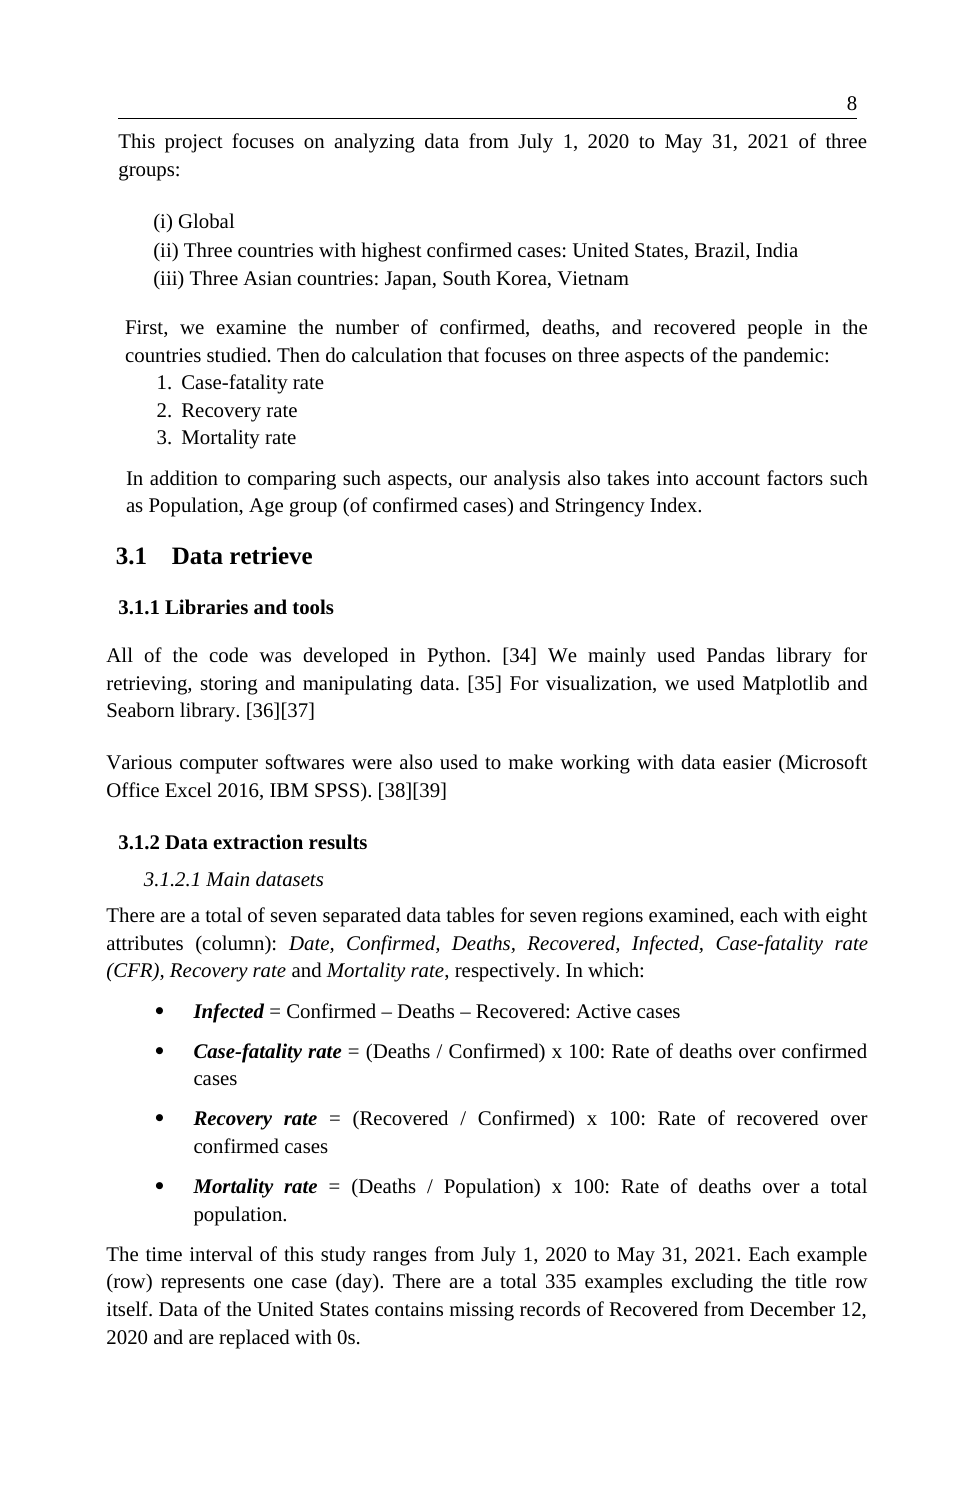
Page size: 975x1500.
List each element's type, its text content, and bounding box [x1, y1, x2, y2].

subtitle Data retrieve [116, 542, 869, 570]
list Case-fatality rate = (Deaths / Confirmed) x 100: Rate of deaths over confirmed cases [156, 1039, 869, 1090]
text (i) Global [153, 209, 864, 233]
text (ii) Three countries with highest confirmed cases: United States, Brazil, India [153, 238, 864, 262]
text There are a total of seven separated data tables for seven regions examined, each with eight attributes (column): Date, Confirmed, Deaths, Recovered, Infected, Case-fatality rate (CFR), Recovery rate and Mortality rate, respectively. In which: [106, 903, 869, 982]
subtitle 3.1.1 Libraries and tools [118, 595, 869, 619]
text (iii) Three Asian countries: Japan, South Korea, Vietnam [153, 266, 864, 290]
subtitle 3.1.2.1 Main datasets [144, 867, 869, 891]
text First, we examine the number of confirmed, deaths, and recovered people in the countries studied. Then do calculation that focuses on three aspects of the pandemic: [125, 315, 869, 367]
list Recovery rate = (Recovered / Confirmed) x 100: Rate of recovered over confirmed cases [156, 1106, 869, 1158]
text This project focuses on analyzing data from July 1, 2020 to May 31, 2021 of three groups: [118, 129, 869, 181]
text Various computer softwares were also used to make working with data easier (Microsoft Office Excel 2016, IBM SPSS). [38][39] [106, 750, 869, 802]
list Case-fatality rate [156, 370, 869, 394]
text The time interval of this study ranges from July 1, 2020 to May 31, 2021. Each example (row) represents one case (day). There are a total 335 examples excluding the title row itself. Data of the United States contains missing records of Recovered from December 12, 2020 and are replaced with 0s. [106, 1242, 869, 1349]
text All of the code was developed in Python. [34] We mainly used Pandas library for retrieving, storing and manipulating data. [35] For visualization, we used Matplotlib and Seaborn library. [36][37] [106, 643, 869, 722]
subtitle 3.1.2 Data extraction results [118, 830, 869, 854]
list Mortality rate [156, 425, 869, 449]
list Infected = Confirmed – Deaths – Recovered: Active cases [156, 998, 869, 1023]
list Recovery rate [156, 398, 869, 422]
text In addition to comparing such aspects, our analysis also takes into account factors such as Population, Age group (of confirmed cases) and Stringency Index. [126, 465, 869, 517]
list Mortality rate = (Deaths / Population) x 100: Rate of deaths over a total population. [156, 1174, 869, 1226]
